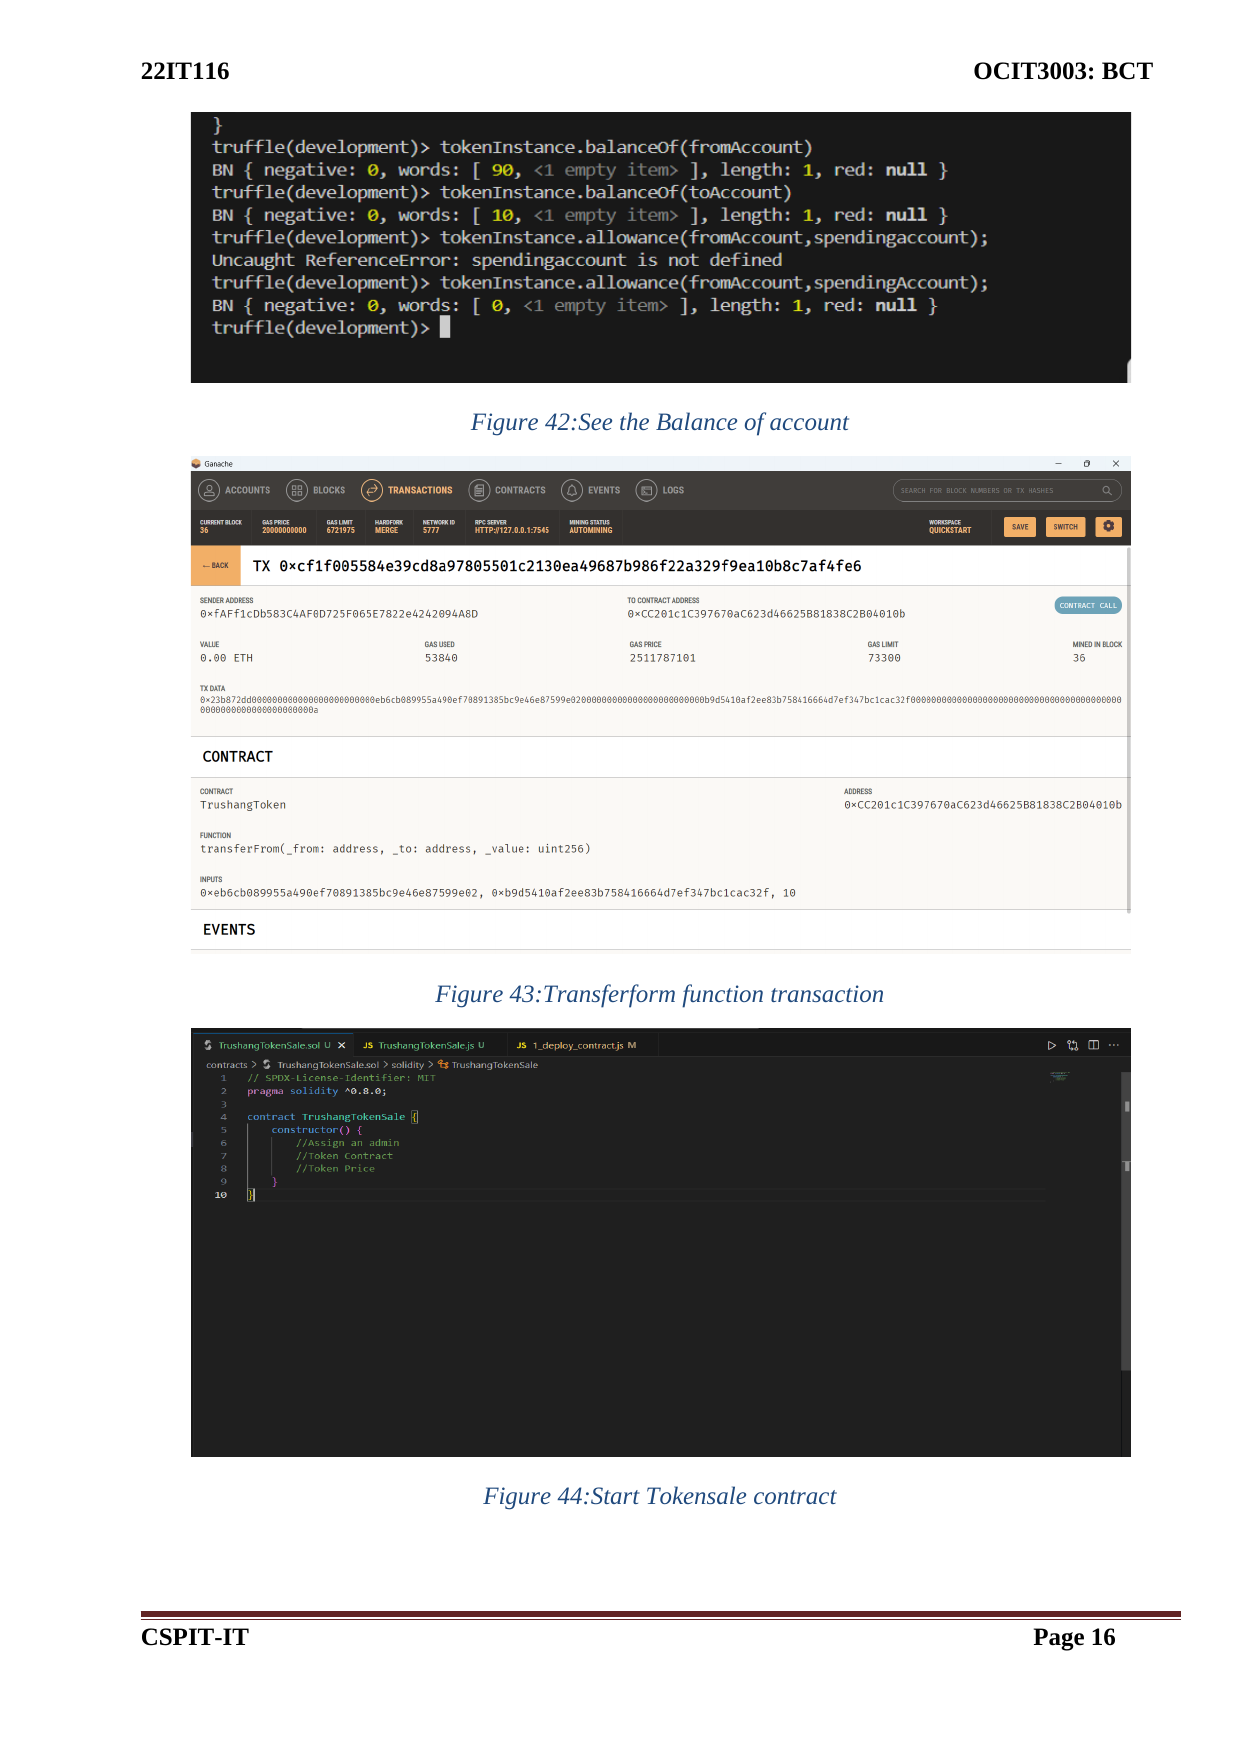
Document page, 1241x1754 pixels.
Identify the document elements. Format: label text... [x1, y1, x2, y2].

picture [190, 112, 1132, 383]
picture [191, 1028, 1131, 1457]
text Figure 42:See the Balance of account [141, 407, 1181, 436]
text Figure 43:Transferform function transaction [141, 979, 1181, 1007]
picture [190, 456, 1131, 954]
text Figure 44:Start Tokensale contract [141, 1481, 1181, 1510]
